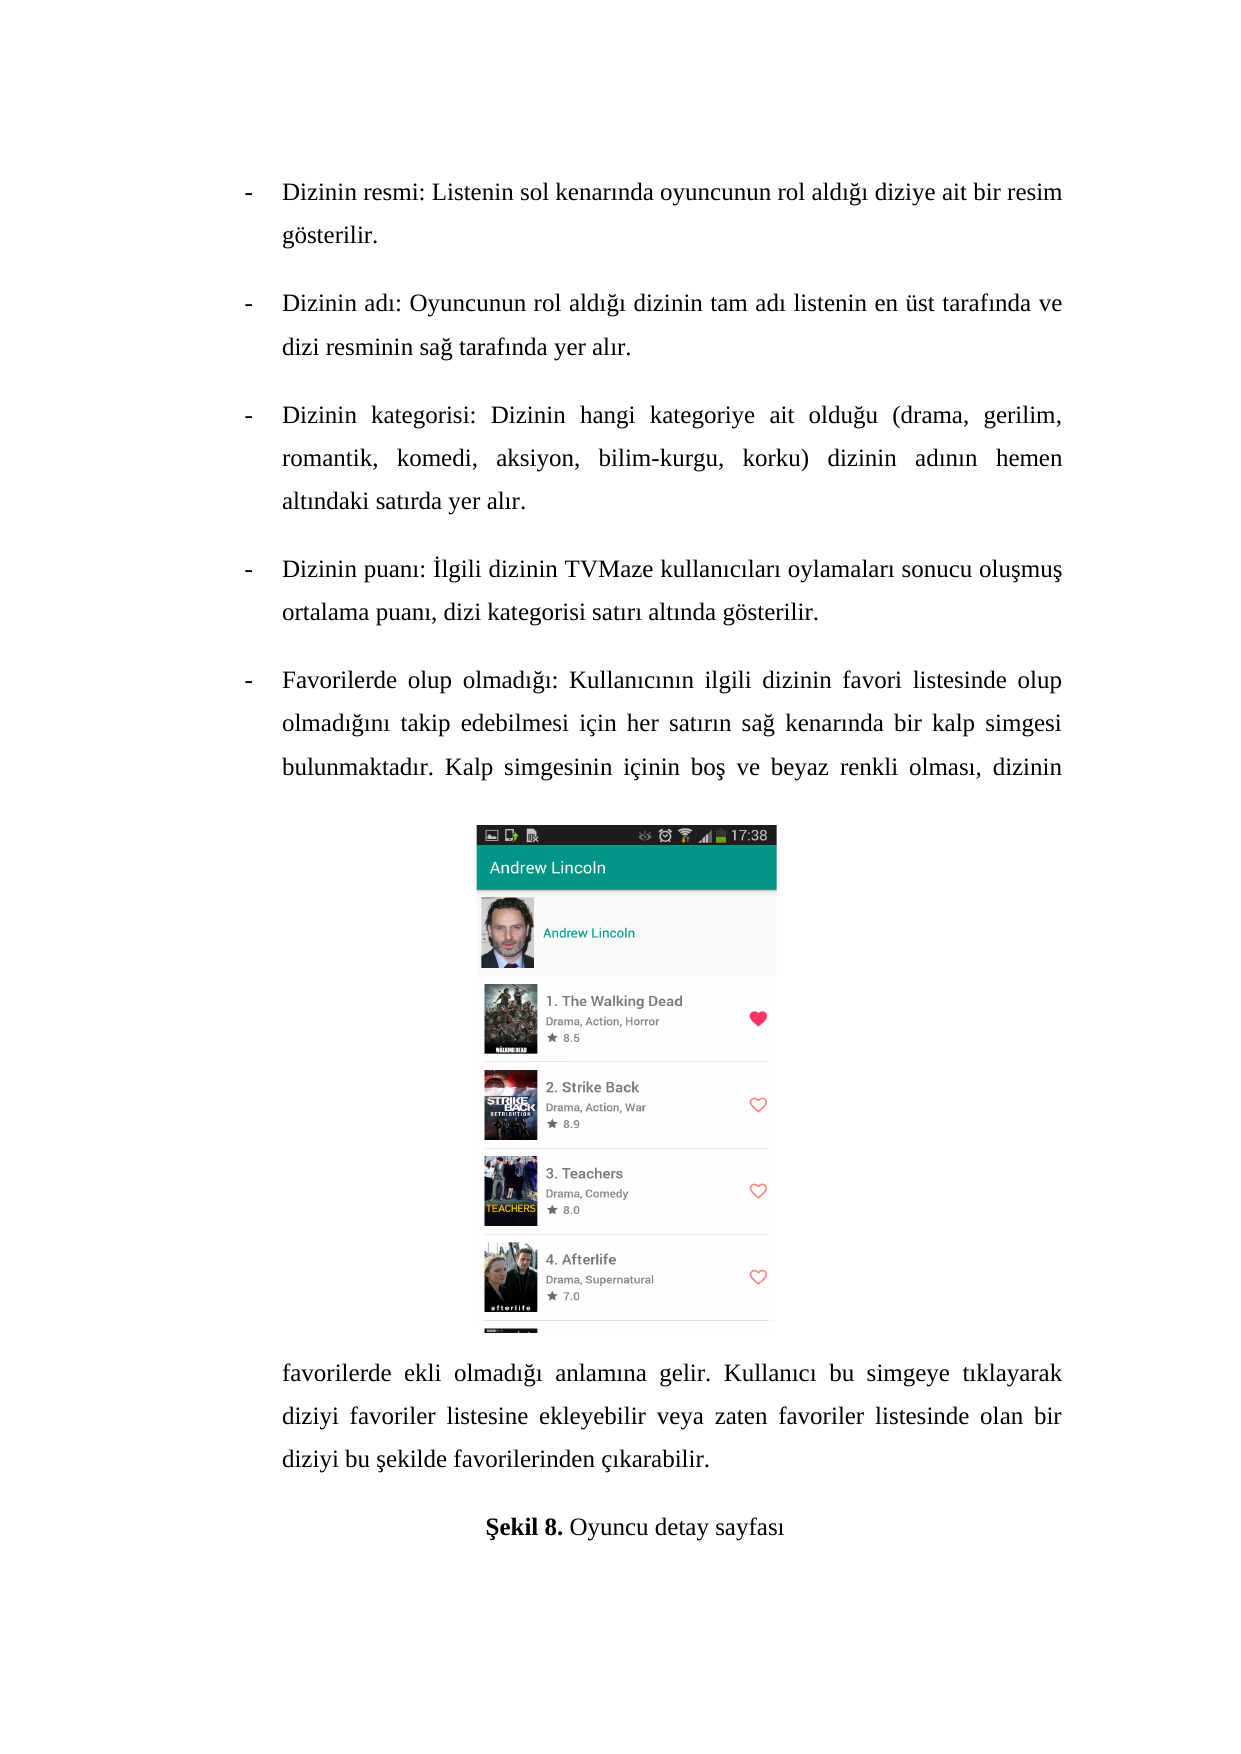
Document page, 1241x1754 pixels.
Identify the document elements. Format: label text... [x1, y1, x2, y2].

list Favorilerde olup olmadığı: Kullanıcının ilgili dizinin favori listesinde olup olmadığını takip edebilmesi için her satırın sağ kenarında bir kalp simgesi bulunmaktadır. Kalp simgesinin içinin boş ve beyaz renkli olması, dizinin favorilerde ekli olmadığı anlamına gelir. Kullanıcı bu simgeye tıklayarak diziyi favoriler listesine ekleyebilir veya zaten favoriler listesinde olan bir diziyi bu şekilde favorilerinden çıkarabilir. [244, 665, 1063, 1473]
list Dizinin puanı: İlgili dizinin TVMaze kullanıcıları oylamaları sonucu oluşmuş ortalama puanı, dizi kategorisi satırı altında gösterilir. [244, 554, 1063, 626]
list Dizinin kategorisi: Dizinin hangi kategoriye ait olduğu (drama, gerilim, romantik, komedi, aksiyon, bilim-kurgu, korku) dizinin adının hemen altındaki satırda yer alır. [244, 400, 1063, 515]
list Dizinin adı: Oyuncunun rol aldığı dizinin tam adı listenin en üst tarafında ve dizi resminin sağ tarafında yer alır. [244, 288, 1063, 360]
picture [476, 825, 777, 1333]
list Dizinin resmi: Listenin sol kenarında oyuncunun rol aldığı diziye ait bir resim gösterilir. [244, 177, 1063, 249]
text Şekil 8. Oyuncu detay sayfası [207, 1512, 1063, 1541]
